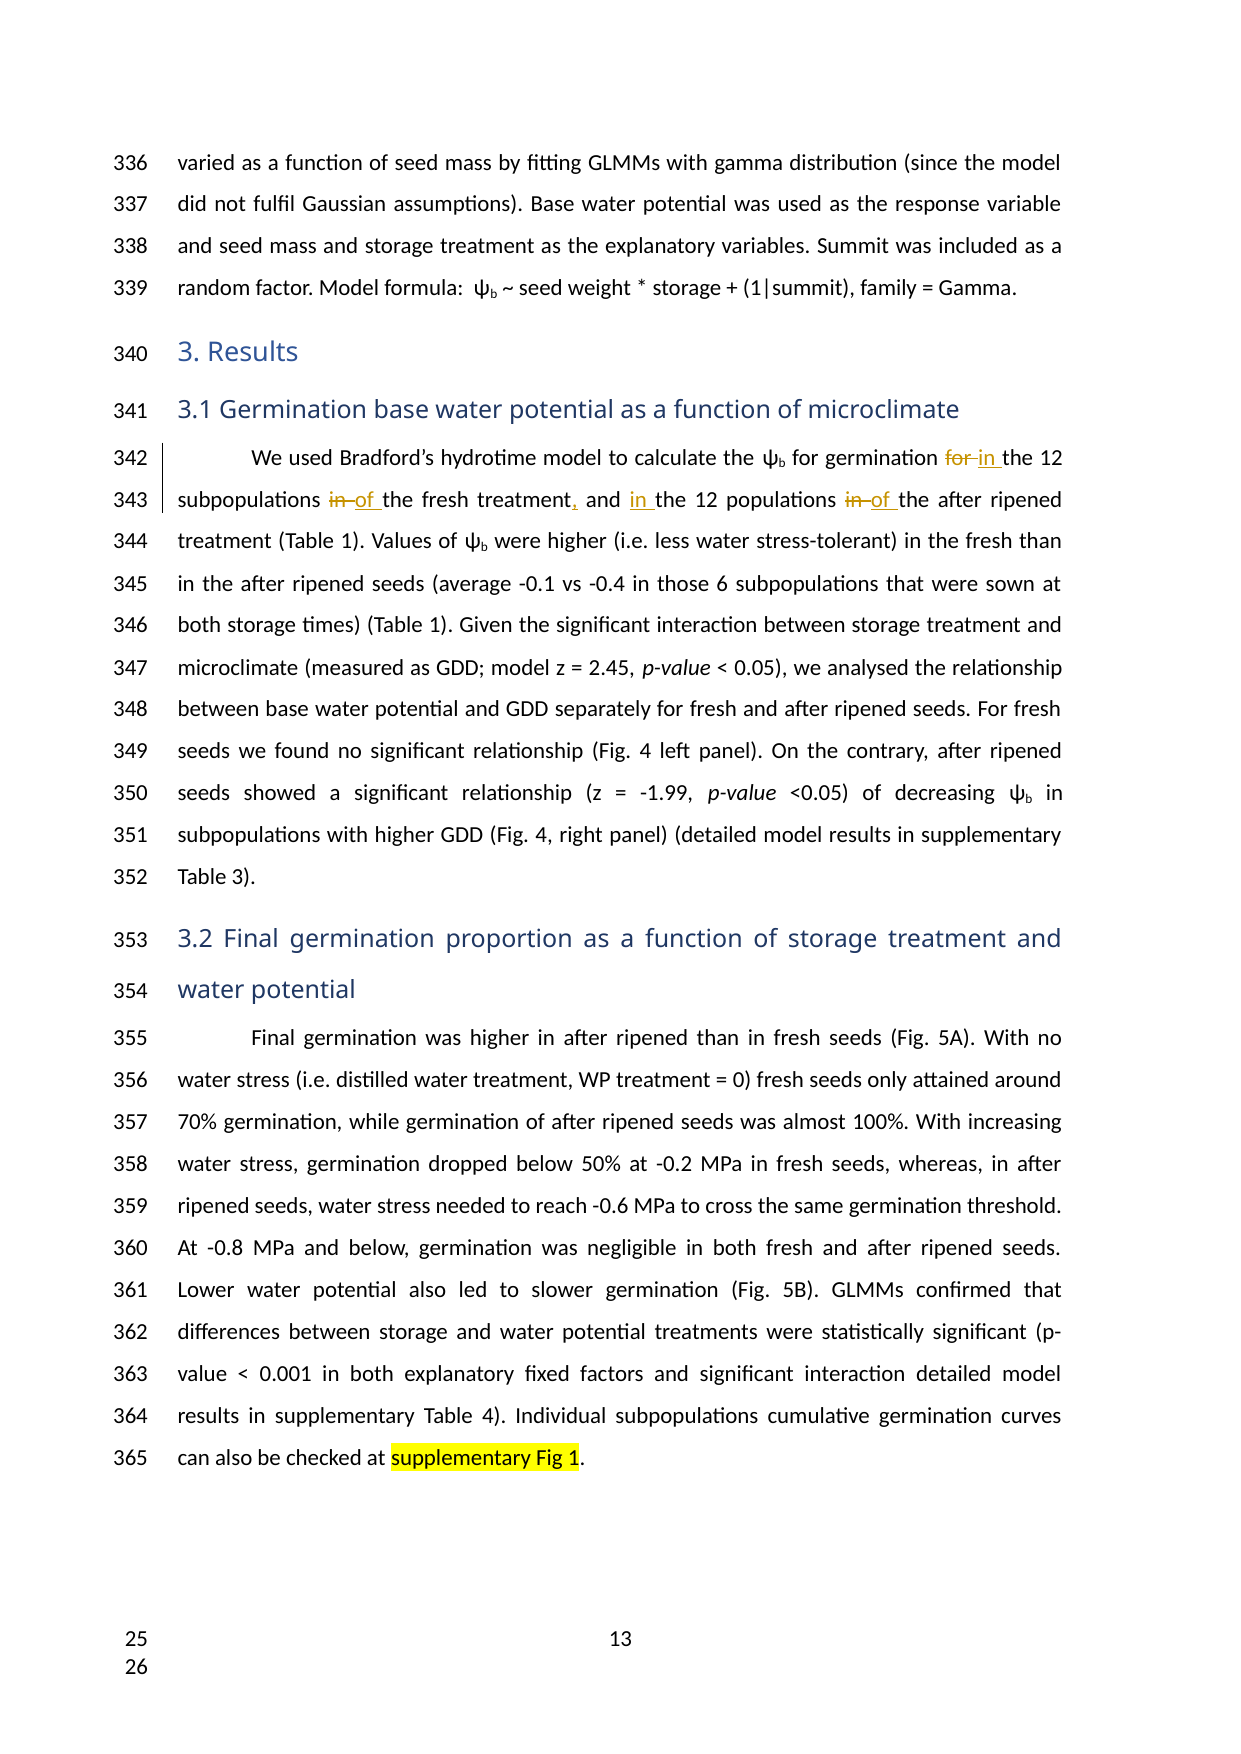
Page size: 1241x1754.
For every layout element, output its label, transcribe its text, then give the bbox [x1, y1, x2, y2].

subtitle 3. Results [177, 332, 1063, 369]
text Final germination was higher in after ripened than in fresh seeds (Fig. 5A). With no water stress (i.e. distilled water treatment, WP treatment = 0) fresh seeds only attained around 70% germination, while germination of after ripened seeds was almost 100%. With increasing water stress, germination dropped below 50% at -0.2 MPa in fresh seeds, whereas, in after ripened seeds, water stress needed to reach -0.6 MPa to cross the same germination threshold. At -0.8 MPa and below, germination was negligible in both fresh and after ripened seeds. Lower water potential also led to slower germination (Fig. 5B). GLMMs confirmed that differences between storage and water potential treatments were statistically significant (p-value < 0.001 in both explanatory fixed factors and significant interaction detailed model results in supplementary Table 4). Individual subpopulations cumulative germination curves can also be checked at supplementary Fig 1. [177, 1023, 1063, 1471]
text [177, 148, 1063, 302]
subtitle 3.2 Final germination proportion as a function of storage treatment and water potential [177, 921, 1063, 1006]
subtitle 3.1 Germination base water potential as a function of microclimate [177, 392, 1063, 426]
text We used Bradford’s hydrotime model to calculate the ψb for germination the 12 subpopulations the fresh treatment and the 12 populations the after ripened treatment (Table 1). Values of ψb were higher (i.e. less water stress-tolerant) in the fresh than in the after ripened seeds (average -0.1 vs -0.4 in those 6 subpopulations that were sown at both storage times) (Table 1). Given the significant interaction between storage treatment and microclimate (measured as GDD; model z = 2.45, p-value < 0.05), we analysed the relationship between base water potential and GDD separately for fresh and after ripened seeds. For fresh seeds we found no significant relationship (Fig. 4 left panel). On the contrary, after ripened seeds showed a significant relationship (z = -1.99, p-value <0.05) of decreasing ψb in subpopulations with higher GDD (Fig. 4, right panel) (detailed model results in supplementary Table 3). [177, 443, 1063, 891]
